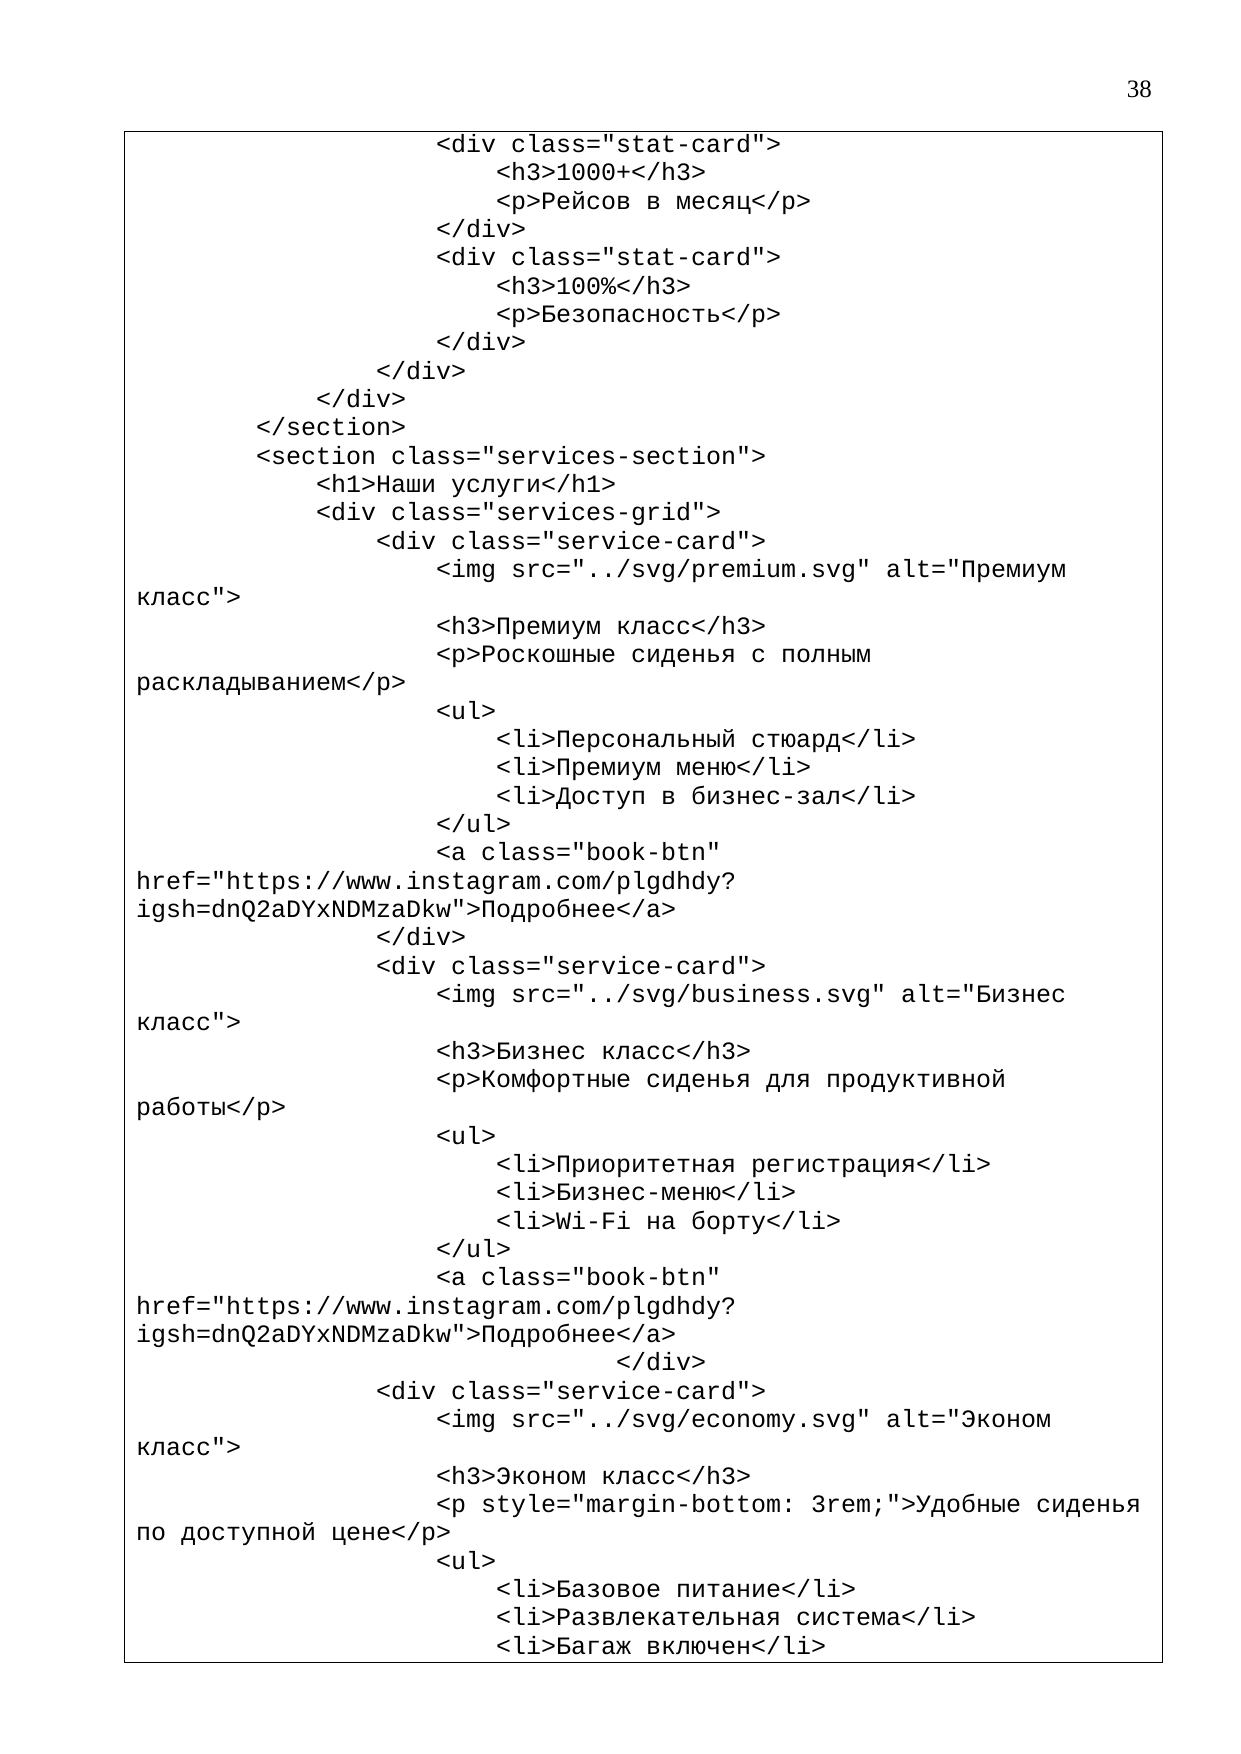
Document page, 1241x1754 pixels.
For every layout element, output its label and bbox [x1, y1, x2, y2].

table_header [125, 132, 1162, 1662]
